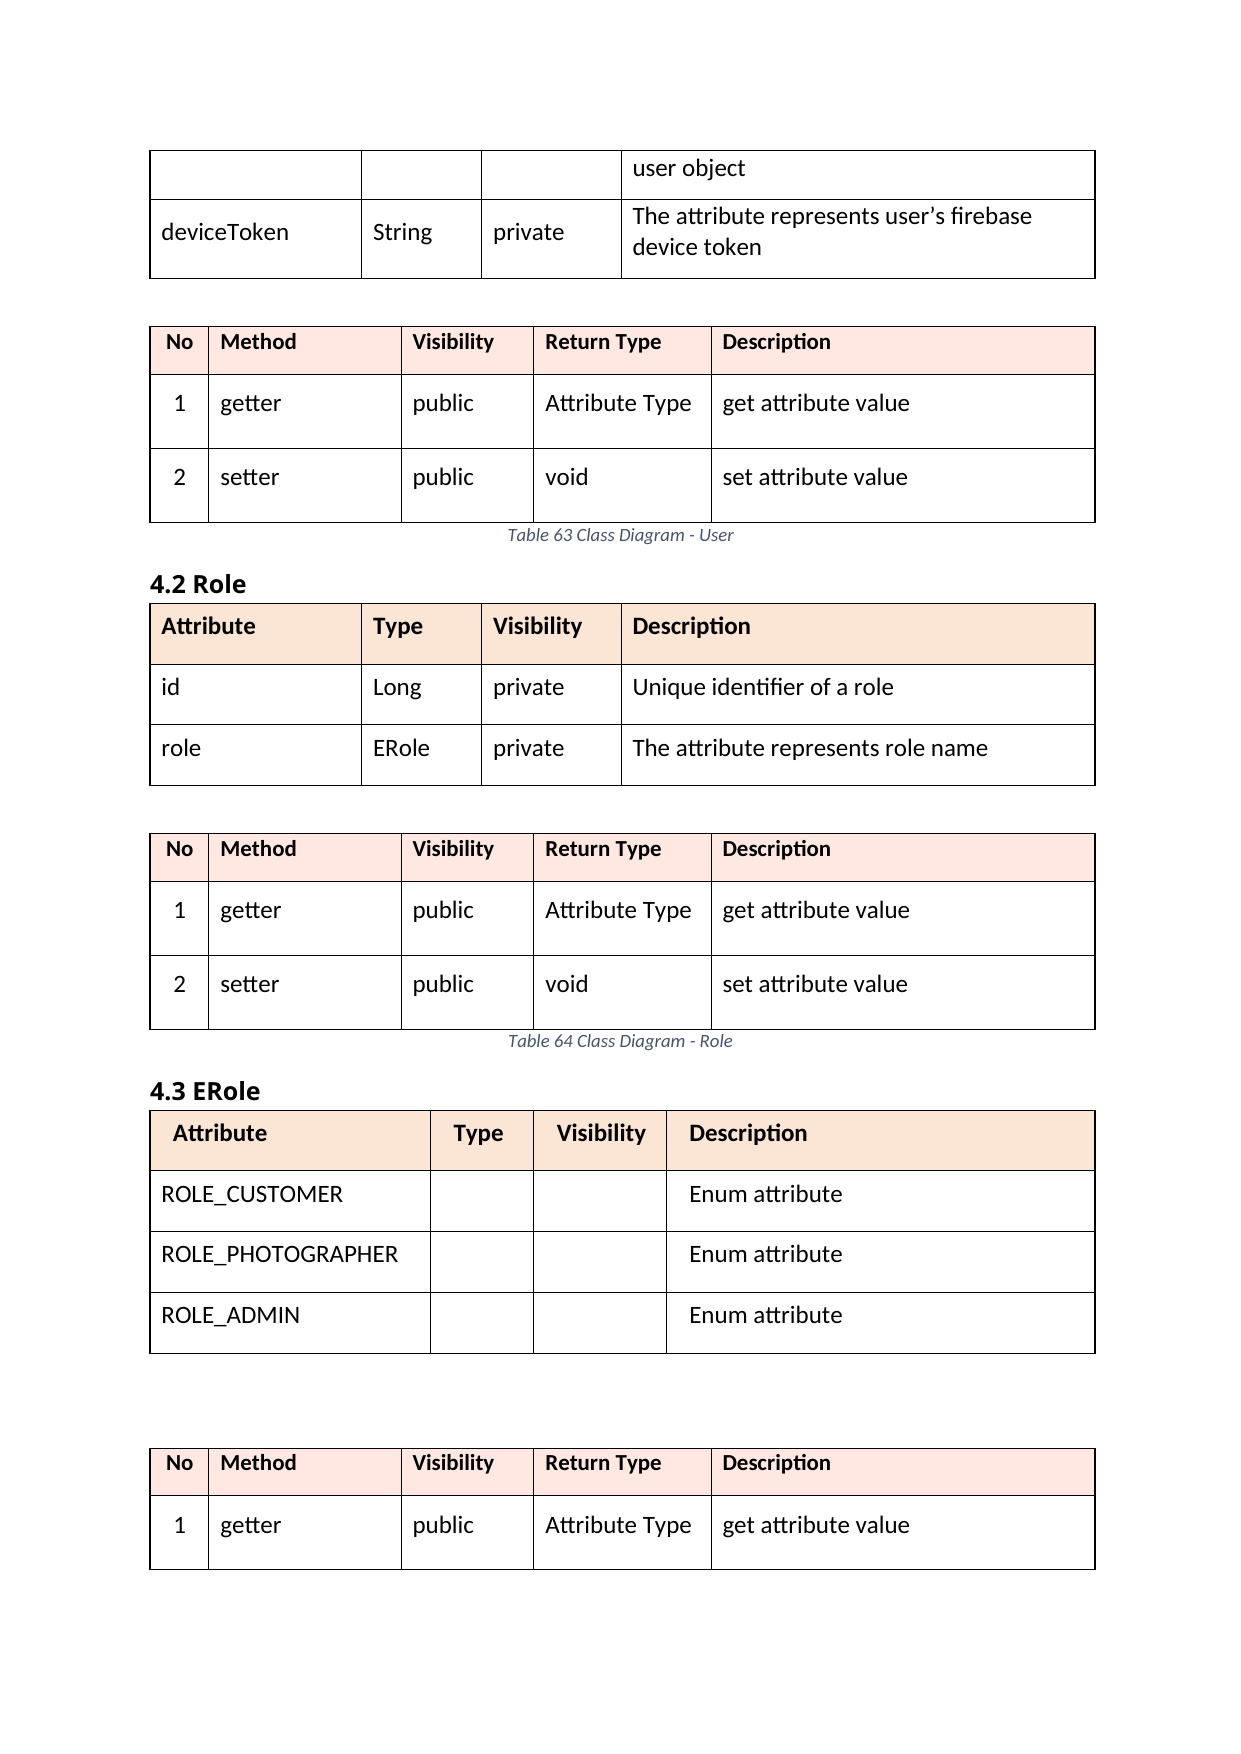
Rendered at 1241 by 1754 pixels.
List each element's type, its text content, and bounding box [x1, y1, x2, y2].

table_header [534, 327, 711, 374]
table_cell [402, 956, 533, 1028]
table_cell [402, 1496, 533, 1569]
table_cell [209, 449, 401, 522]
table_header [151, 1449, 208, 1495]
text Table 64 Class Diagram - Role [150, 1030, 1093, 1052]
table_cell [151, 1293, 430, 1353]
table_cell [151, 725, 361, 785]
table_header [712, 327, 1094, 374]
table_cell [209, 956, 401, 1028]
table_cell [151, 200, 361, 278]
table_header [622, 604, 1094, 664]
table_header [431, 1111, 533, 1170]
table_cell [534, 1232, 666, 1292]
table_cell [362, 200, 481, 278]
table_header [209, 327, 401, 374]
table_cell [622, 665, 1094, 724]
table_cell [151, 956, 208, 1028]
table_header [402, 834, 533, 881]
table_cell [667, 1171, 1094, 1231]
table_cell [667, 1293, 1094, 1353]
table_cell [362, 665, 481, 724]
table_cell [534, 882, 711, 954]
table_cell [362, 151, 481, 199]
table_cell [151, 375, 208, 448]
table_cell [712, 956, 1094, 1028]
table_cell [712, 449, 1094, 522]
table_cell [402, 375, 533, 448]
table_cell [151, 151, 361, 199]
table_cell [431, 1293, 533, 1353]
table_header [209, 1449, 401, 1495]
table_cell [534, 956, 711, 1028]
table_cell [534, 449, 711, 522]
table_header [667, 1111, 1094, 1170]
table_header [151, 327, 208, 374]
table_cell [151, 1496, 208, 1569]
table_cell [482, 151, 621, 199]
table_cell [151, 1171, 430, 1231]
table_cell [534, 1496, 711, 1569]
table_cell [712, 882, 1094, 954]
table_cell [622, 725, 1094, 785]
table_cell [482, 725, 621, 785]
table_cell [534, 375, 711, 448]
text Table 63 Class Diagram - User [150, 523, 1093, 546]
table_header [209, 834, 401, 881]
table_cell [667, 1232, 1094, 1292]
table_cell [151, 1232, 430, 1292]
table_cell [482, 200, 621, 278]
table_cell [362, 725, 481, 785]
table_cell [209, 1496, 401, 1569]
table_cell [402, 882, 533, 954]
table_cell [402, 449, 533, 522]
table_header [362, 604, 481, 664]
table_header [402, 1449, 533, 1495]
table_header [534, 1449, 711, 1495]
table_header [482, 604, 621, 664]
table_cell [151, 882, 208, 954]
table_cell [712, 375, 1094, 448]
subtitle 4.3 ERole [150, 1073, 1093, 1107]
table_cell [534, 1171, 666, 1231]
subtitle 4.2 Role [150, 566, 1093, 601]
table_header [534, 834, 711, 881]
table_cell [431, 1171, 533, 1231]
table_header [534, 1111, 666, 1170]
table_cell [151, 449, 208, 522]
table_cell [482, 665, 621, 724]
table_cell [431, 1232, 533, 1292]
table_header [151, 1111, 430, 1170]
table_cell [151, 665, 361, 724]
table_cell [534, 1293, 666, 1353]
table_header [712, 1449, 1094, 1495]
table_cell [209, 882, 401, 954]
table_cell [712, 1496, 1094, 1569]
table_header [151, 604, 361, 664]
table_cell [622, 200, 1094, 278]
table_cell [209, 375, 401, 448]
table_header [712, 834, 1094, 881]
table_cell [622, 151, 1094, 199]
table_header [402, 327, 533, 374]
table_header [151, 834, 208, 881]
